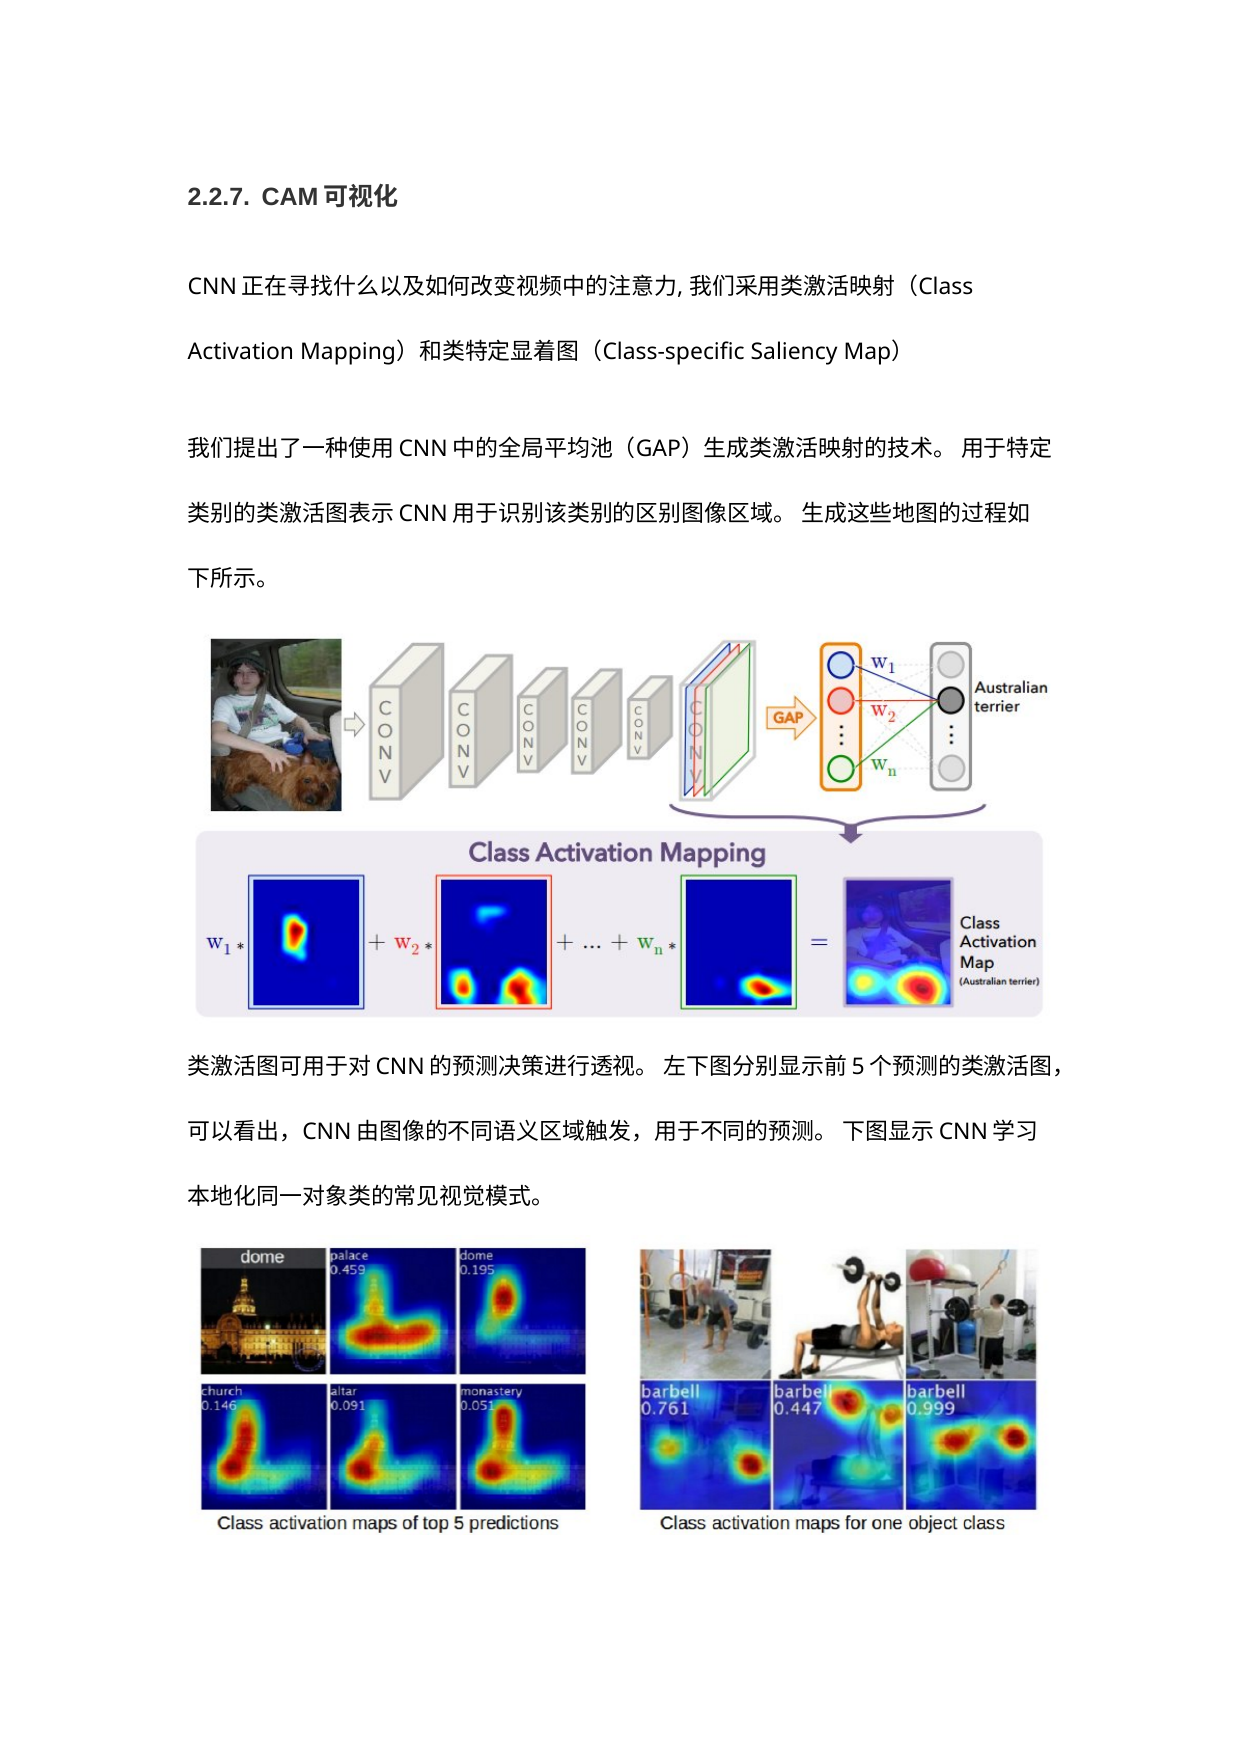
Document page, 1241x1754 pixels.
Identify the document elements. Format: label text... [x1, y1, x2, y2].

text 我们提出了一种使用CNN中的全局平均池（GAP）生成类激活映射的技术。 用于特定类别的类激活图表示CNN用于识别该类别的区别图像区域。 生成这些地图的过程如下所示。 [187, 414, 1053, 609]
picture [187, 1235, 1053, 1544]
text CNN正在寻找什么以及如何改变视频中的注意力, 我们采用类激活映射（Class Activation Mapping）和类特定显着图（Class-specific Saliency Map） [187, 252, 1053, 382]
picture [187, 617, 1053, 1024]
list CAM可视化 [187, 162, 1053, 227]
text 类激活图可用于对CNN的预测决策进行透视。 左下图分别显示前5个预测的类激活图，可以看出，CNN由图像的不同语义区域触发，用于不同的预测。 下图显示CNN学习本地化同一对象类的常见视觉模式。 [187, 1032, 1053, 1227]
